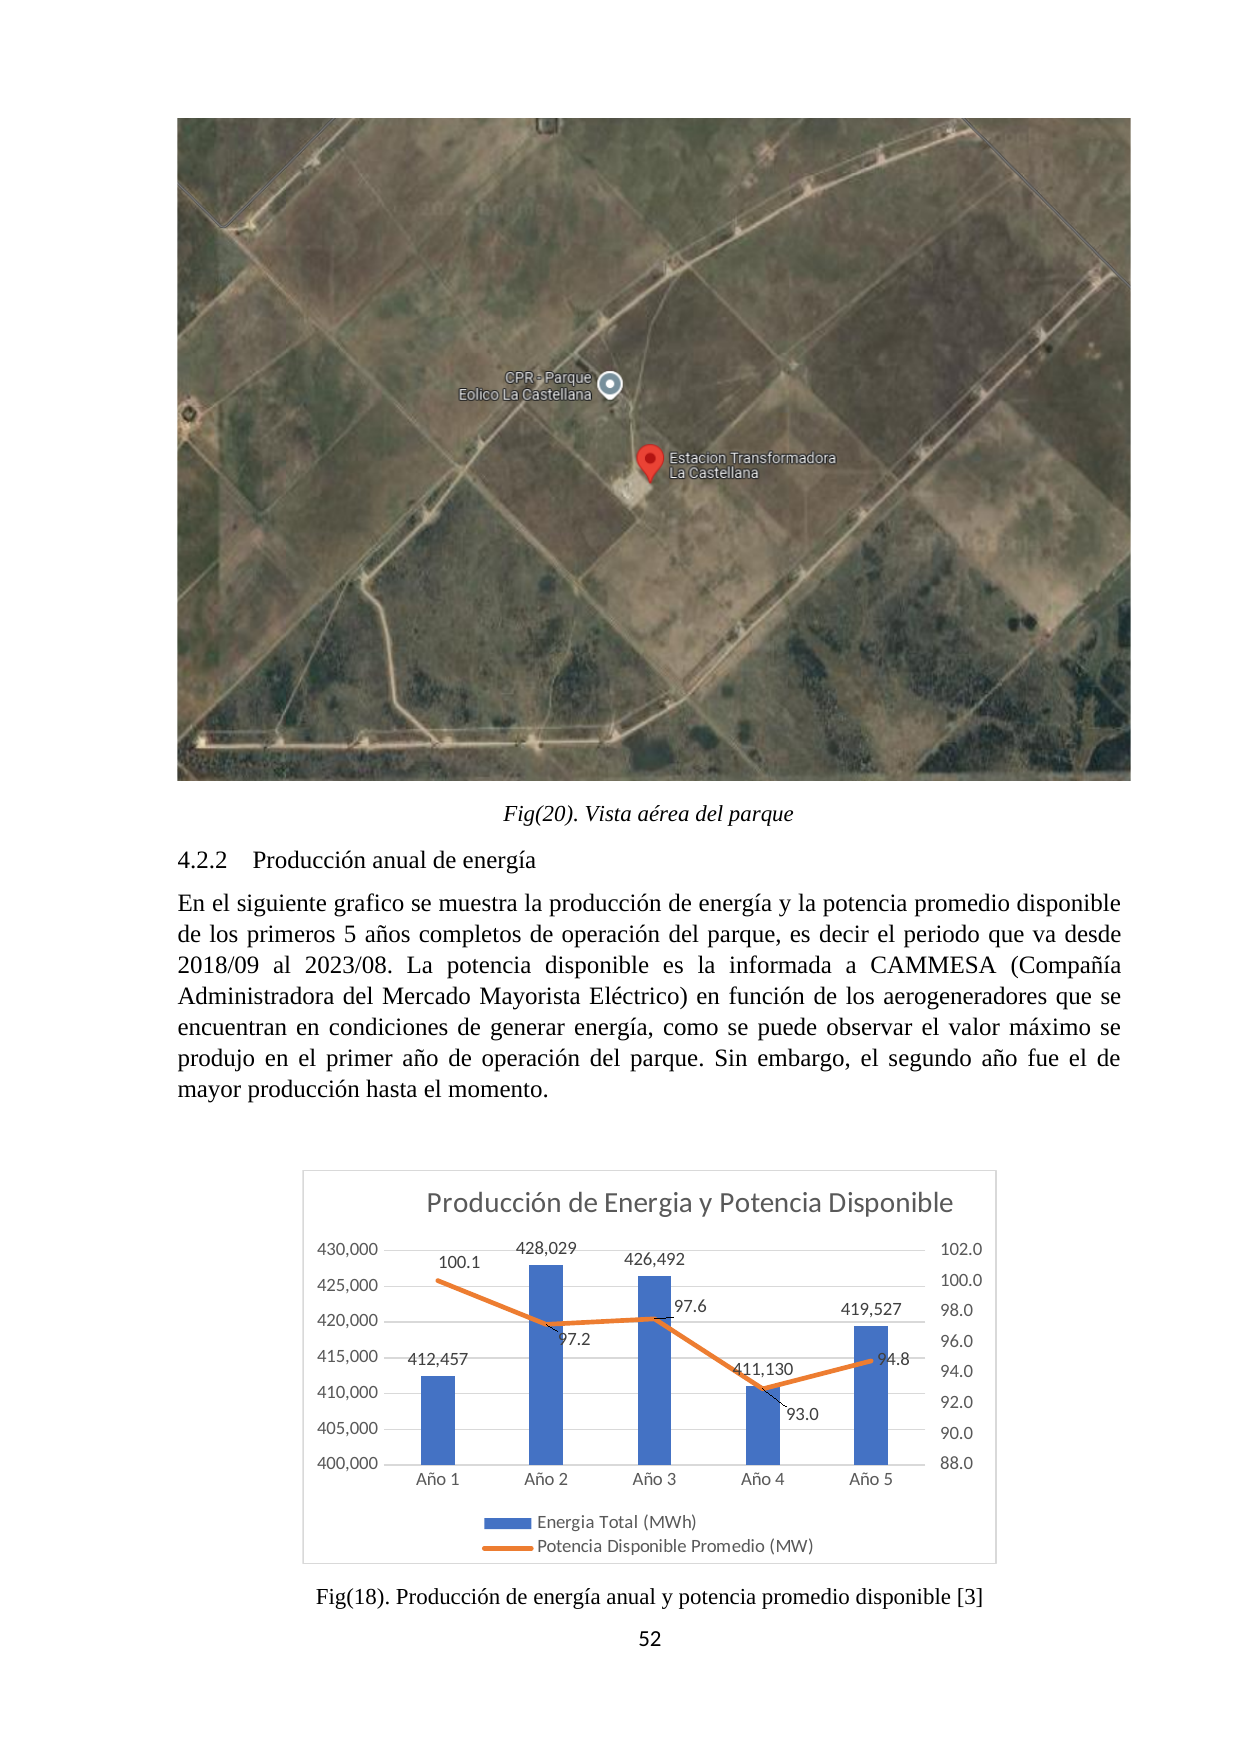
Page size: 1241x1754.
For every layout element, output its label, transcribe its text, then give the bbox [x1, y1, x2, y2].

text Fig(18). Producción de energía anual y potencia promedio disponible [3] [177, 1583, 1122, 1610]
text En el siguiente grafico se muestra la producción de energía y la potencia promedio disponible de los primeros 5 años completos de operación del parque, es decir el periodo que va desde 2018/09 al 2023/08. La potencia disponible es la informada a CAMMESA (Compañía Administradora del Mercado Mayorista Eléctrico) en función de los aerogeneradores que se encuentran en condiciones de generar energía, como se puede observar el valor máximo se produjo en el primer año de operación del parque. Sin embargo, el segundo año fue el de mayor producción hasta el momento. [177, 888, 1122, 1103]
text Producción anual de energía [177, 845, 1122, 873]
picture [177, 118, 1131, 781]
text Fig(20). Vista aérea del parque [177, 800, 1122, 826]
